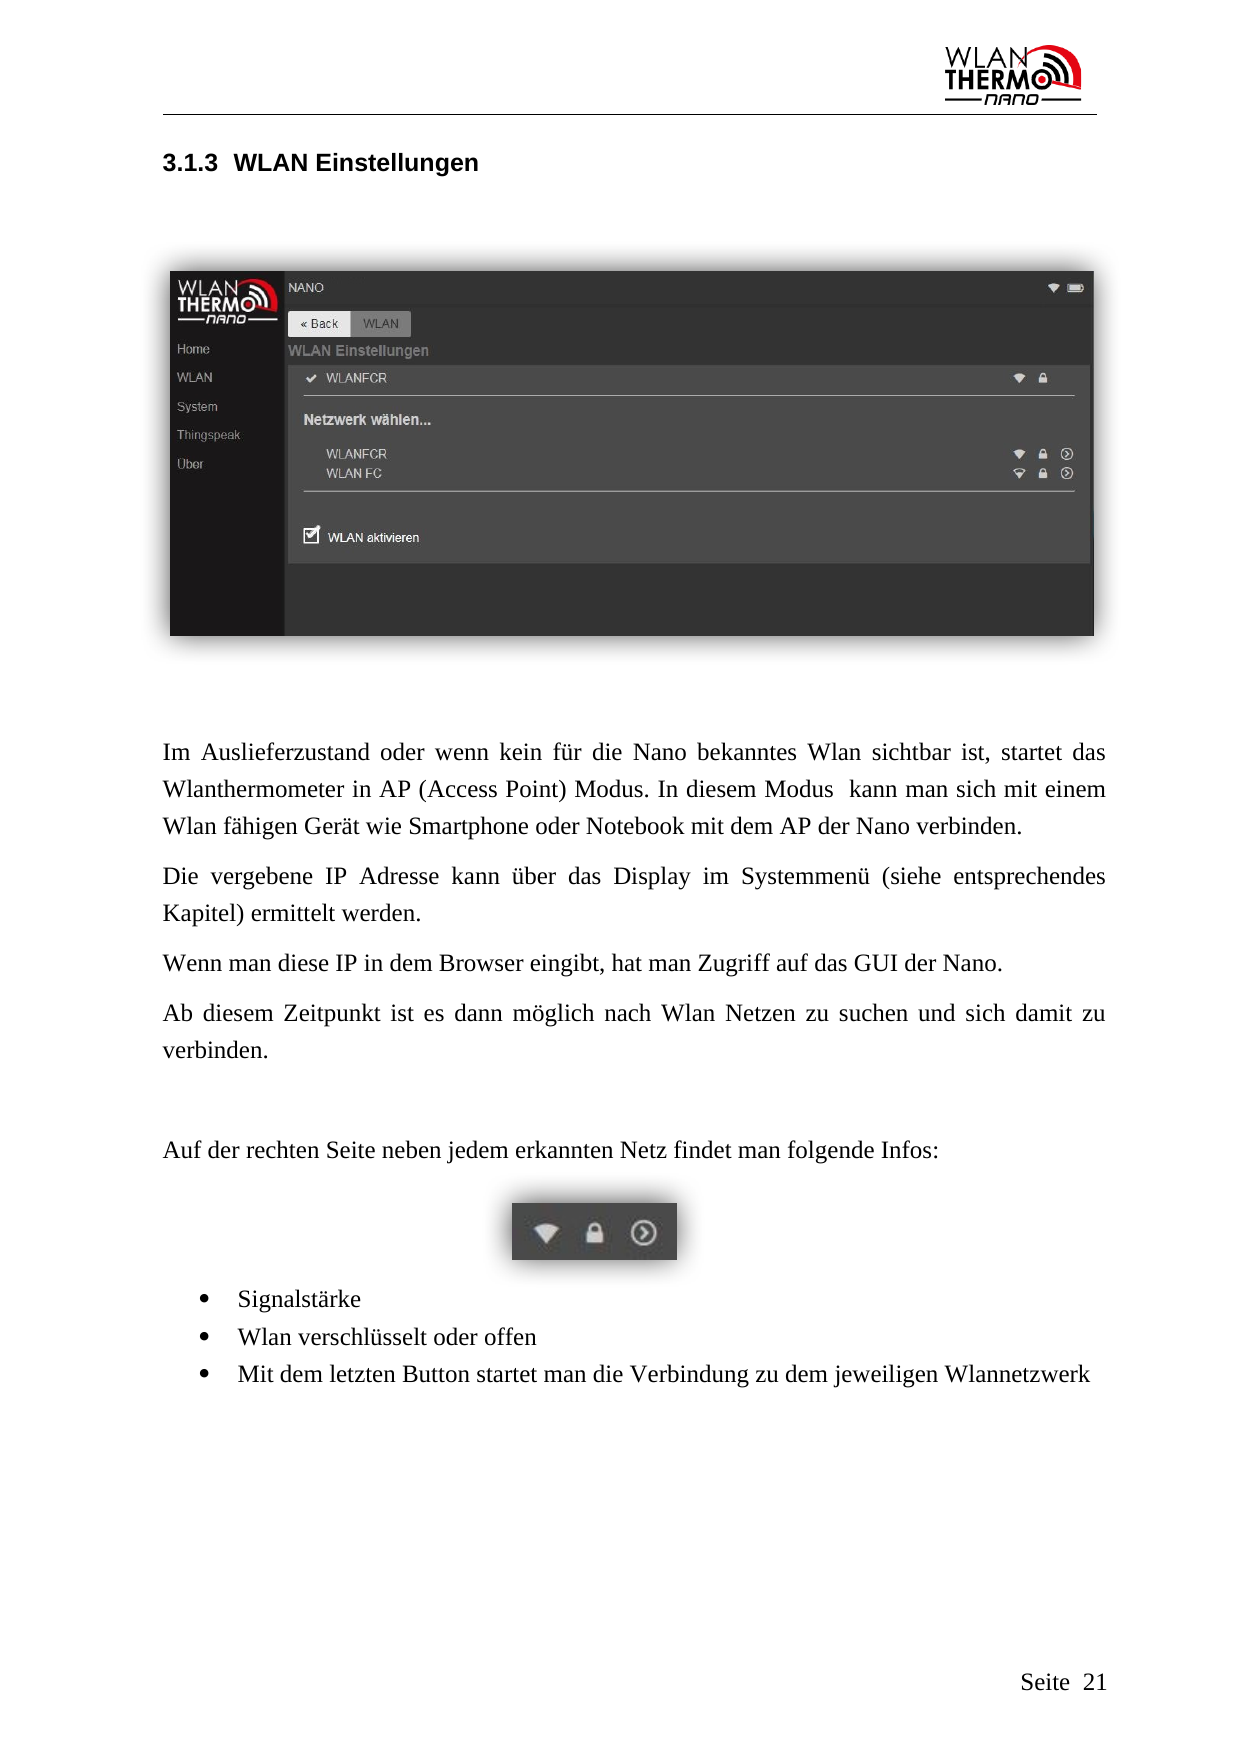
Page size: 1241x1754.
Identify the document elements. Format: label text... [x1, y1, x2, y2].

list Wlan verschlüsselt oder offen [200, 1322, 1107, 1350]
subtitle WLAN Einstellungen [162, 148, 1107, 176]
picture [170, 271, 1094, 636]
text Auf der rechten Seite neben jedem erkannten Netz findet man folgende Infos: [162, 1135, 1107, 1164]
text Wenn man diese IP in dem Browser eingibt, hat man Zugriff auf das GUI der Nano. [162, 948, 1107, 977]
picture [512, 1203, 677, 1260]
picture [945, 45, 1082, 105]
list Mit dem letzten Button startet man die Verbindung zu dem jeweiligen Wlannetzwerk [200, 1359, 1107, 1388]
text Im Auslieferzustand oder wenn kein für die Nano bekanntes Wlan sichtbar ist, startet das Wlanthermometer in AP (Access Point) Modus. In diesem Modus kann man sich mit einem Wlan fähigen Gerät wie Smartphone oder Notebook mit dem AP der Nano verbinden. [162, 737, 1107, 840]
text Die vergebene IP Adresse kann über das Display im Systemmenü (siehe entsprechendes Kapitel) ermittelt werden. [162, 861, 1107, 927]
text Ab diesem Zeitpunkt ist es dann möglich nach Wlan Netzen zu suchen und sich damit zu verbinden. [162, 998, 1107, 1064]
list Signalstärke [200, 1284, 1107, 1313]
